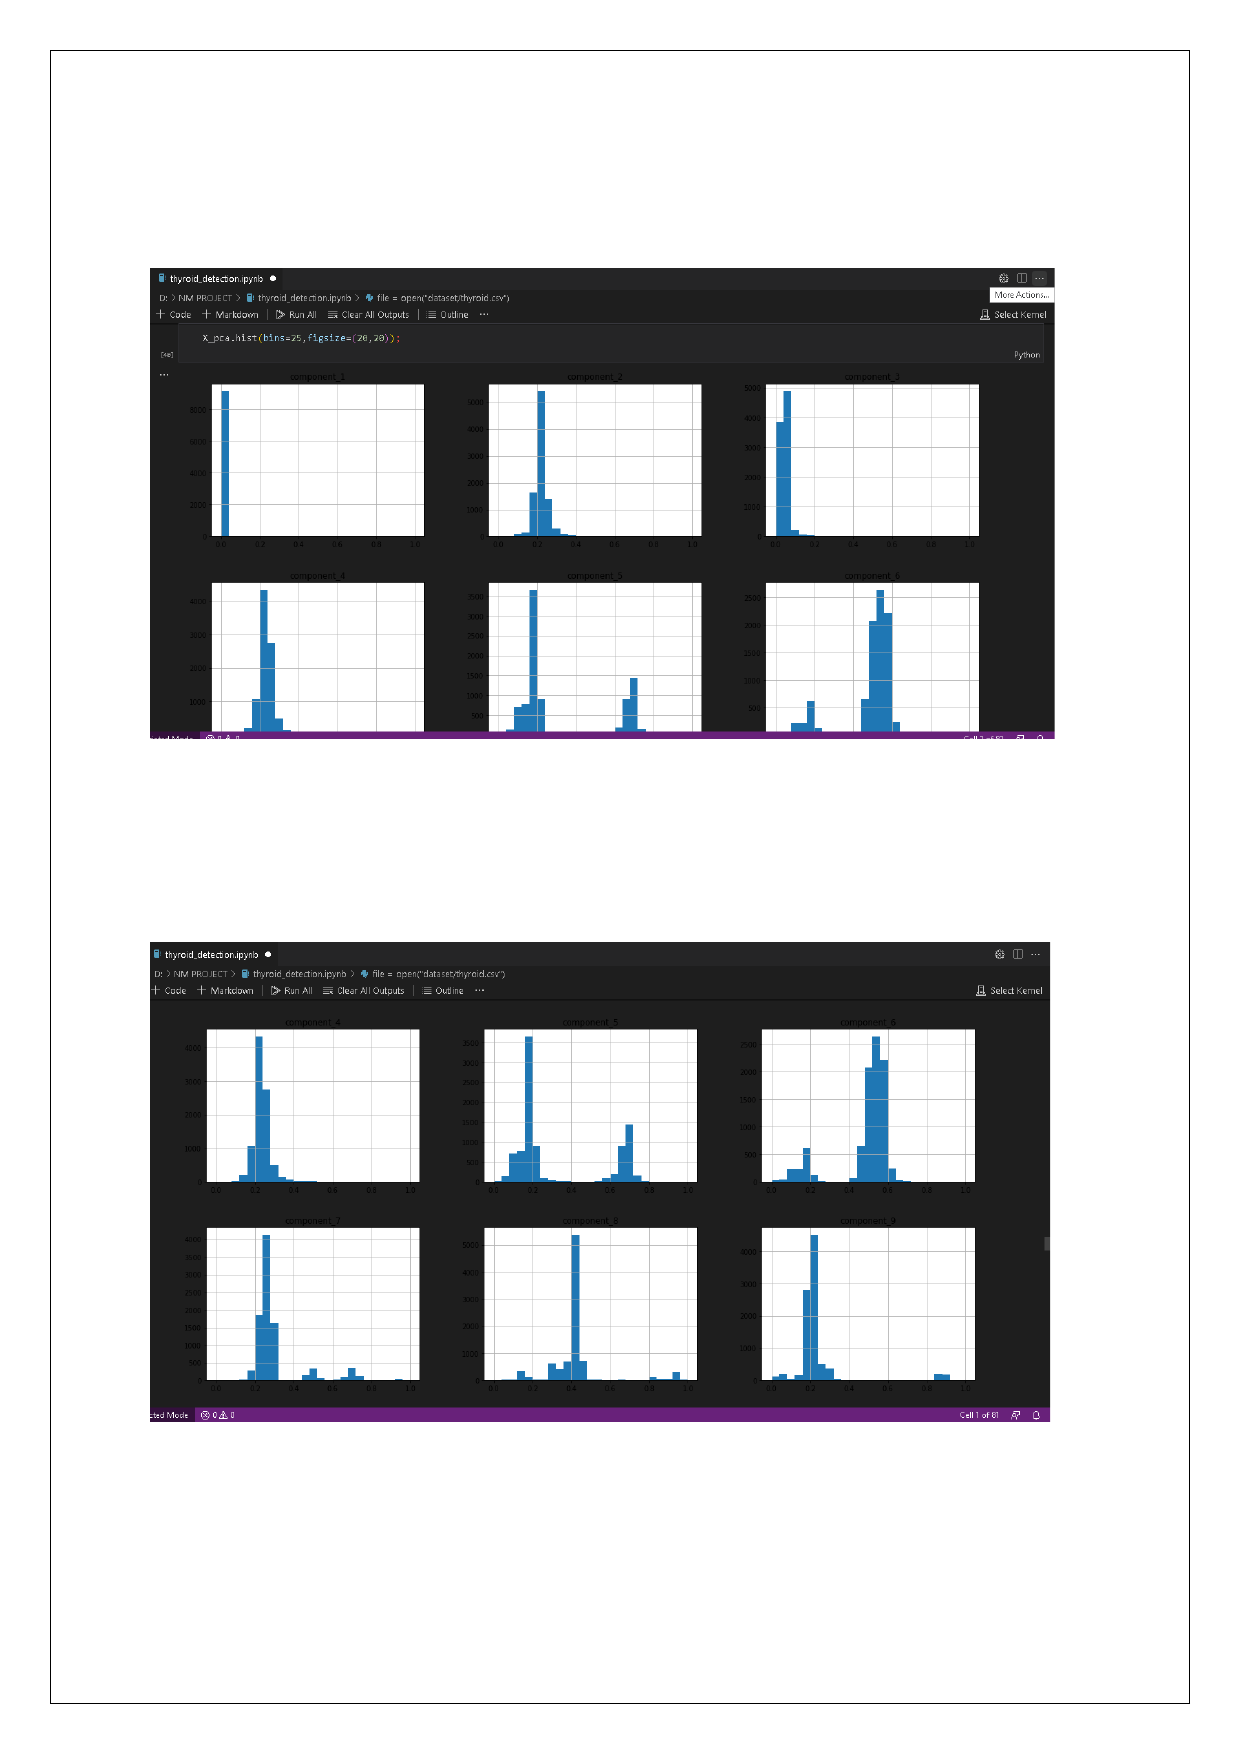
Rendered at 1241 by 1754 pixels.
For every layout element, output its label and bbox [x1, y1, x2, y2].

picture [150, 268, 1055, 739]
picture [150, 942, 1050, 1422]
